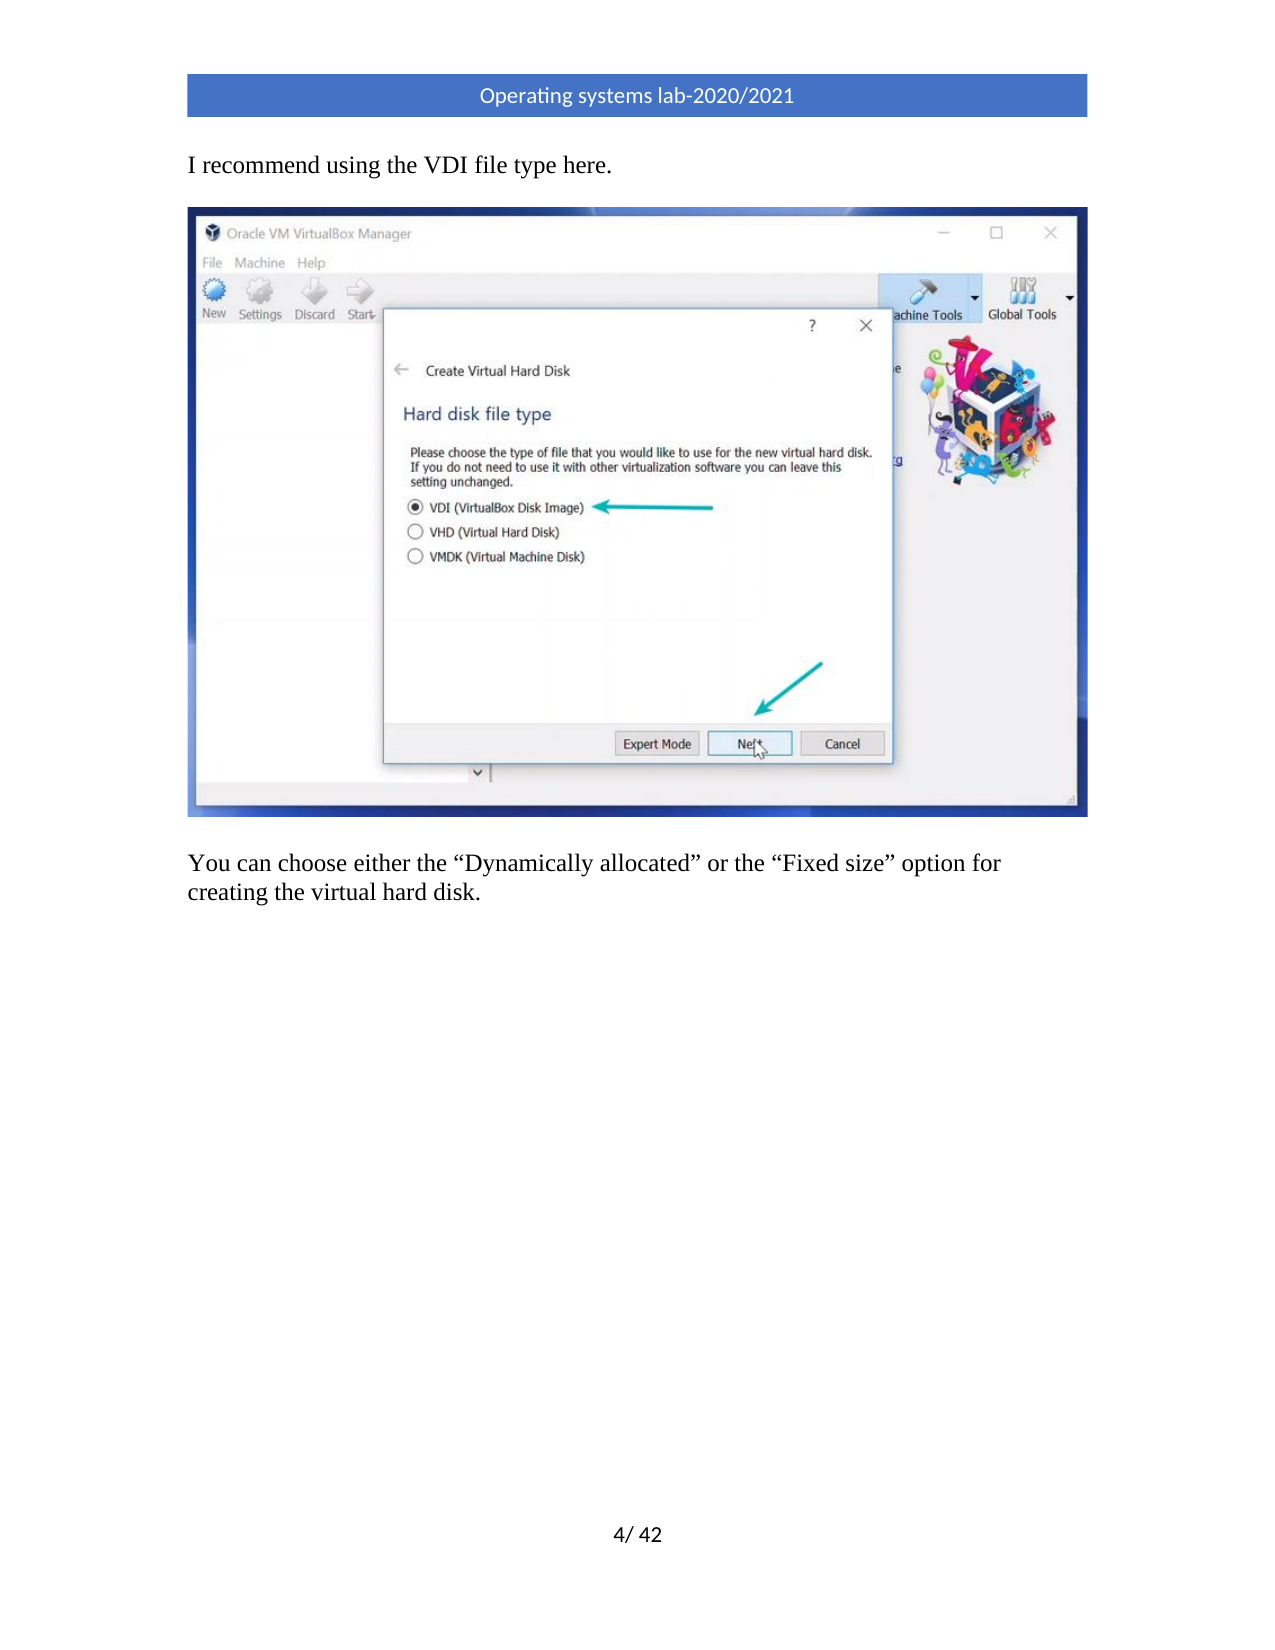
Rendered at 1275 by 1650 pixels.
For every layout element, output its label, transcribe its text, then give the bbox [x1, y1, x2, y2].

text You can choose either the “Dynamically allocated” or the “Fixed size” option for creating the virtual hard disk. [187, 848, 1087, 905]
text I recommend using the VDI file type here. [187, 150, 1087, 179]
picture [187, 207, 1088, 817]
